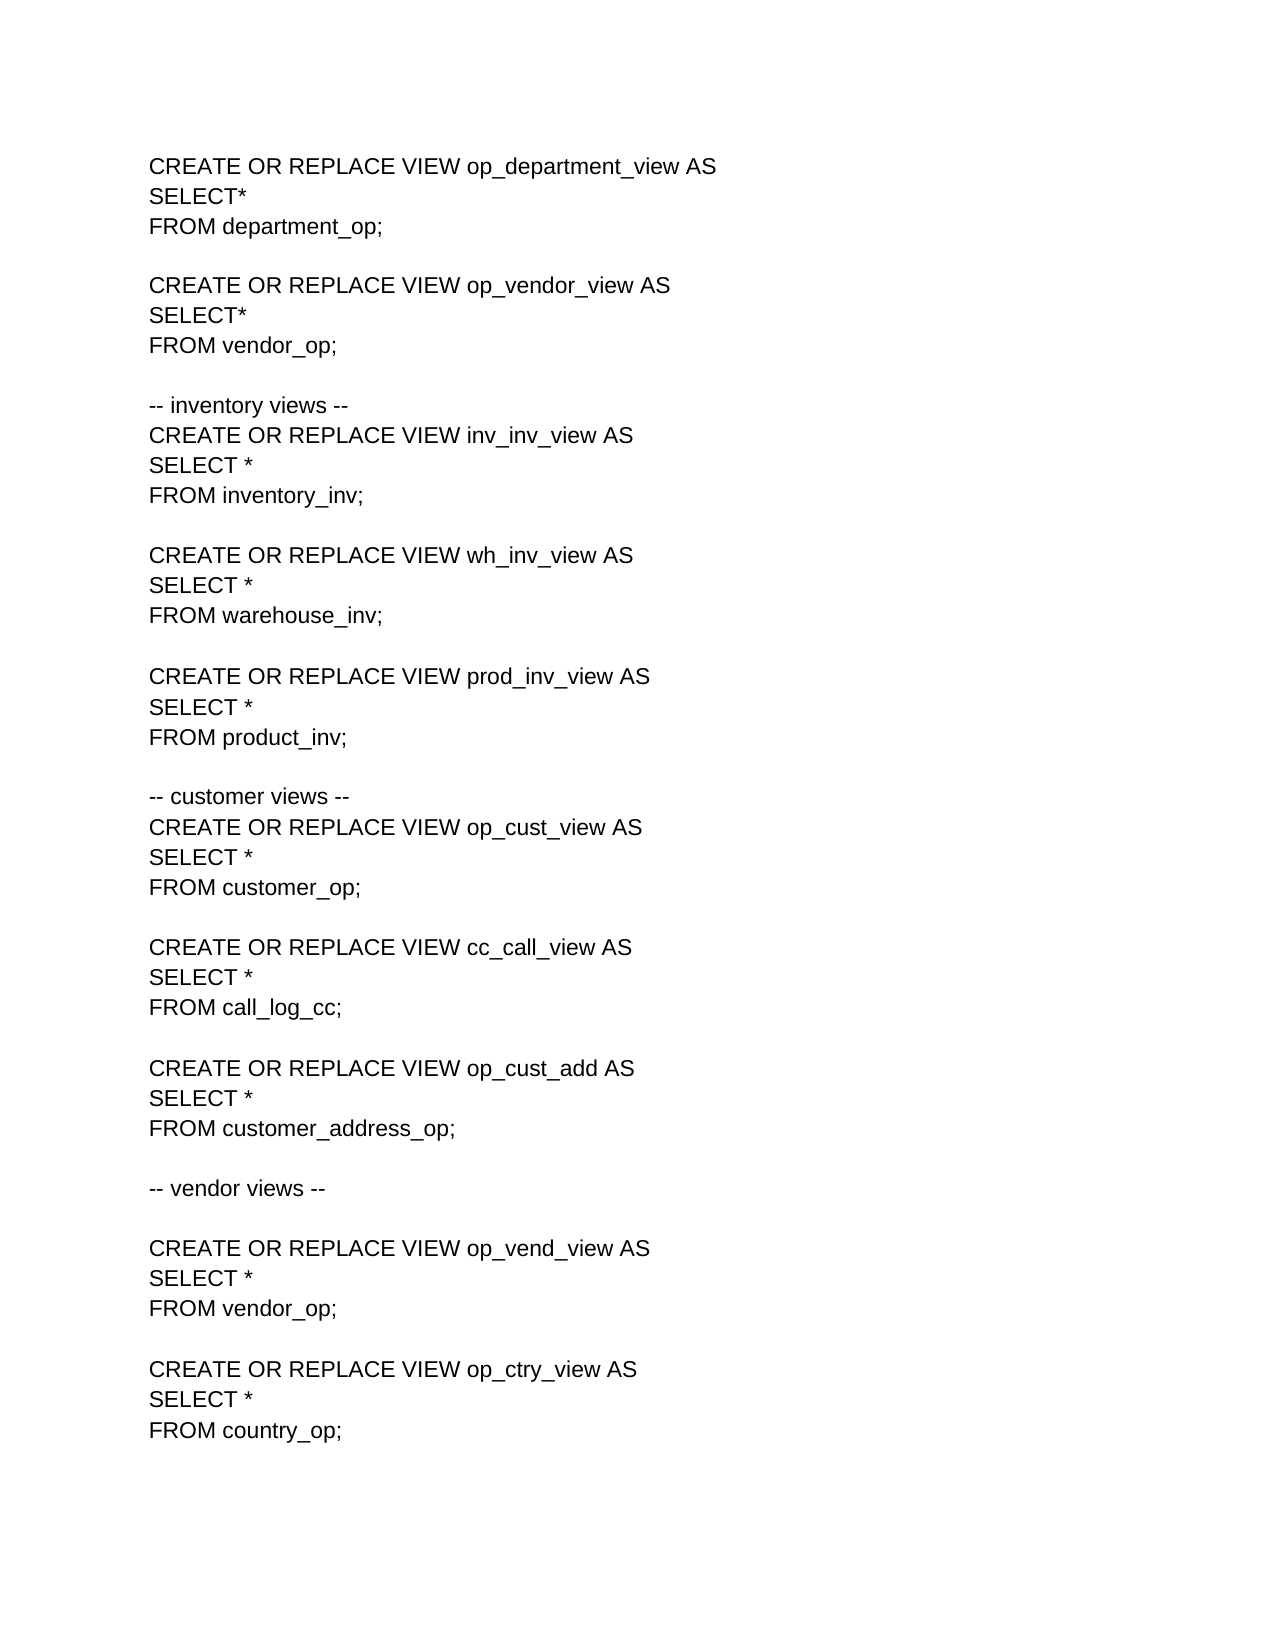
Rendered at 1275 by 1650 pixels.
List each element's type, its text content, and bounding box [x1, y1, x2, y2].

text FROM vendor_op; [148, 1295, 1125, 1321]
text FROM warehouse_inv; [148, 602, 1125, 628]
text SELECT * [148, 1386, 1125, 1413]
text FROM customer_address_op; [148, 1115, 1125, 1142]
text SELECT * [148, 572, 1125, 598]
text SELECT * [148, 452, 1125, 478]
text FROM country_op; [148, 1417, 1125, 1443]
text SELECT * [148, 1085, 1125, 1111]
text CREATE OR REPLACE VIEW wh_inv_view AS [148, 542, 1125, 568]
text FROM customer_op; [148, 874, 1125, 900]
text FROM department_op; [148, 213, 1125, 239]
text CREATE OR REPLACE VIEW op_cust_add AS [148, 1055, 1125, 1081]
text CREATE OR REPLACE VIEW op_vend_view AS [148, 1235, 1125, 1261]
text CREATE OR REPLACE VIEW cc_call_view AS [148, 933, 1125, 960]
text FROM vendor_op; [148, 332, 1125, 358]
text -- inventory views -- [148, 392, 1125, 418]
text CREATE OR REPLACE VIEW inv_inv_view AS [148, 422, 1125, 448]
text CREATE OR REPLACE VIEW op_department_view AS [148, 153, 1125, 179]
text FROM call_log_cc; [148, 994, 1125, 1020]
text FROM inventory_inv; [148, 482, 1125, 508]
text -- customer views -- [148, 783, 1125, 810]
text -- vendor views -- [148, 1175, 1125, 1201]
text FROM product_inv; [148, 723, 1125, 750]
text SELECT * [148, 963, 1125, 990]
text CREATE OR REPLACE VIEW op_cust_view AS [148, 813, 1125, 840]
text CREATE OR REPLACE VIEW prod_inv_view AS [148, 663, 1125, 690]
text CREATE OR REPLACE VIEW op_ctry_view AS [148, 1356, 1125, 1383]
text SELECT * [148, 693, 1125, 720]
text SELECT * [148, 1265, 1125, 1291]
text SELECT* [148, 302, 1125, 328]
text SELECT* [148, 183, 1125, 209]
text SELECT * [148, 843, 1125, 870]
text CREATE OR REPLACE VIEW op_vendor_view AS [148, 272, 1125, 298]
